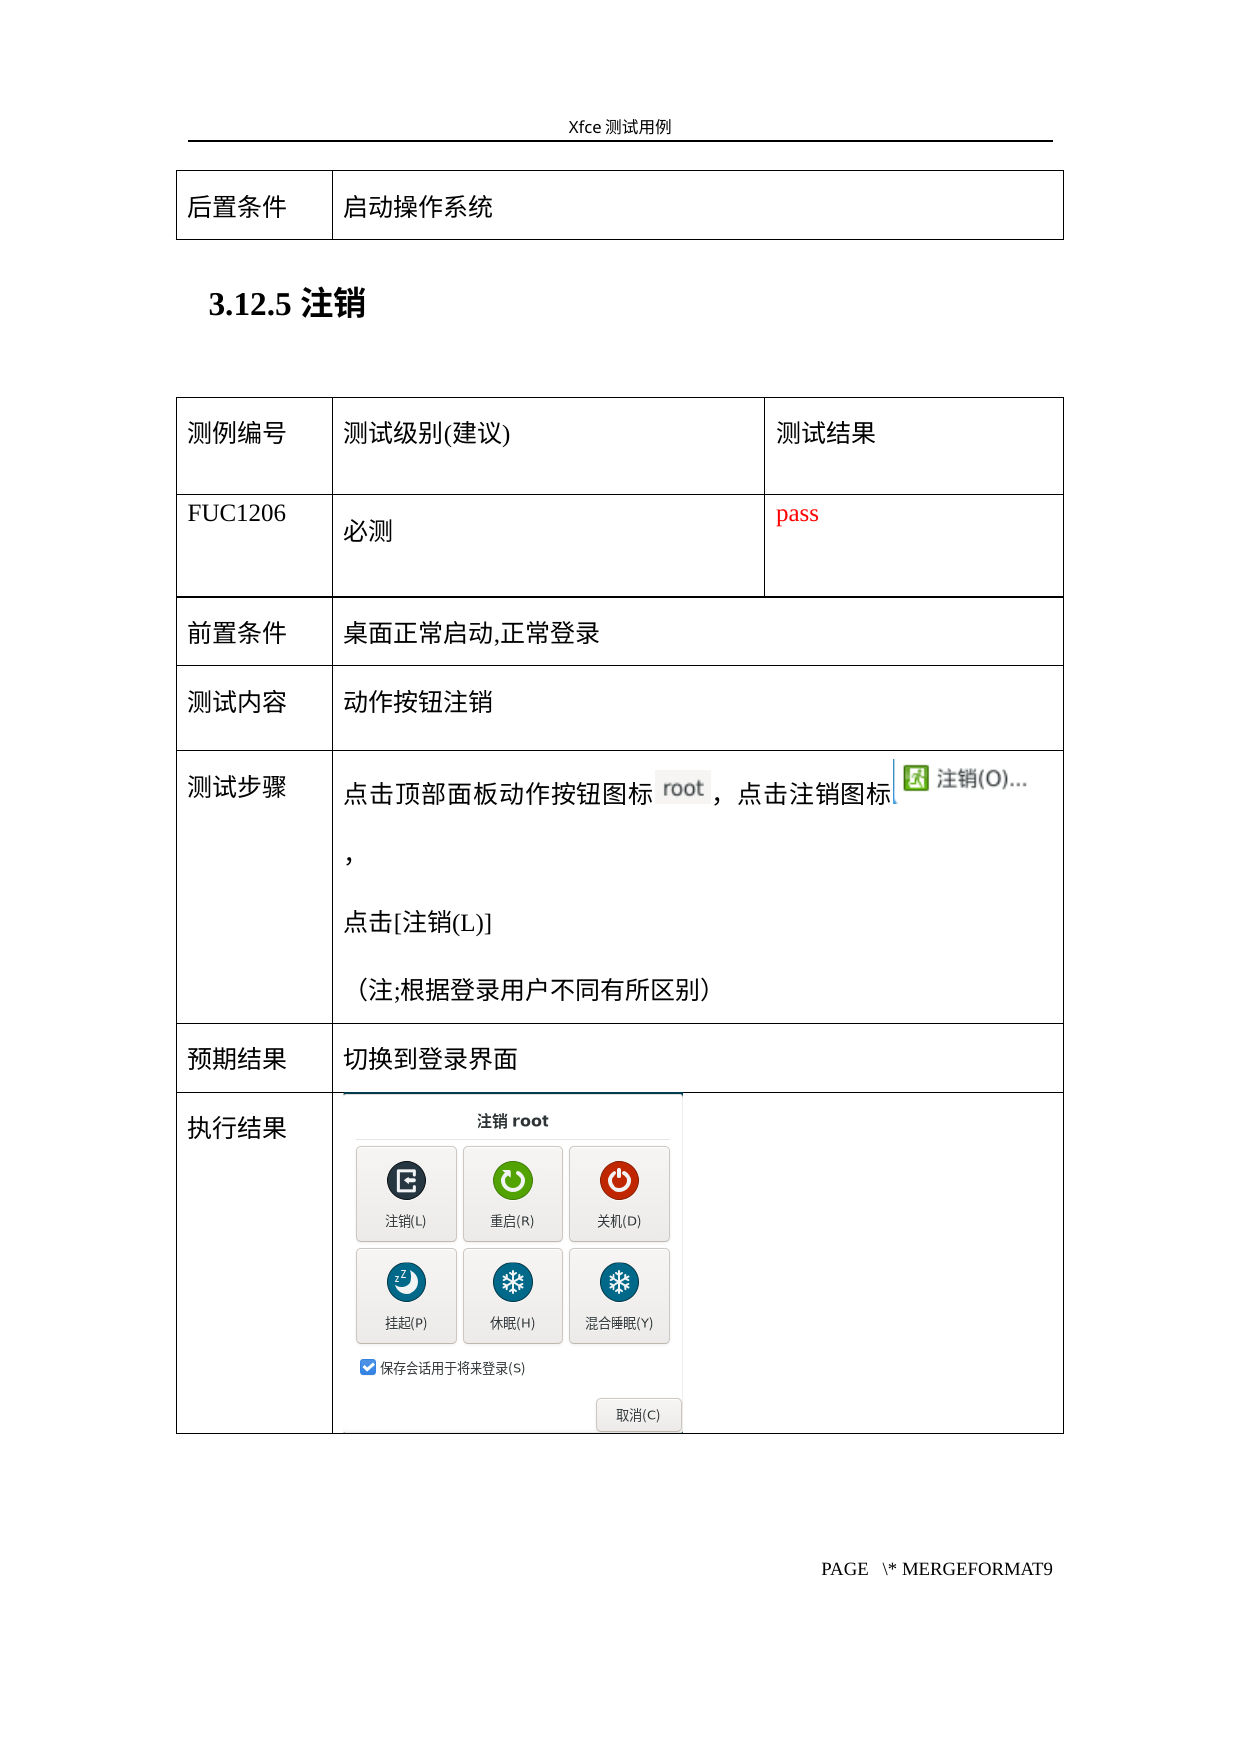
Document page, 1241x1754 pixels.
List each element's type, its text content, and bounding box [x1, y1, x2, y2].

table_cell 点击顶部面板动作按钮图标，点击注销图标， 点击[注销(L)] （注;根据登录用户不同有所区别） [333, 751, 1063, 1023]
table_cell 启动操作系统 [333, 171, 1063, 239]
table_cell 测试内容 [177, 666, 332, 750]
table_cell 执行结果 [177, 1093, 332, 1432]
table_cell FUC1206 [177, 495, 332, 596]
table_cell 测试步骤 [177, 751, 332, 1023]
picture [655, 770, 712, 804]
table_cell 必测 [333, 495, 764, 596]
table_cell 前置条件 [177, 598, 332, 665]
picture [343, 1095, 683, 1433]
subtitle 3.12.5 注销 [187, 267, 1053, 335]
table_header 测例编号 [177, 398, 332, 494]
table_cell 桌面正常启动,正常登录 [333, 598, 1063, 665]
table_cell [683, 1093, 1063, 1432]
table_cell 动作按钮注销 [333, 666, 1063, 750]
table_cell pass [765, 495, 1063, 596]
picture [893, 759, 1053, 804]
table_header 测试级别(建议) [333, 398, 764, 494]
table_cell 预期结果 [177, 1024, 332, 1092]
table_cell [333, 1093, 343, 1432]
table_header 测试结果 [765, 398, 1063, 494]
table_cell 后置条件 [177, 171, 332, 239]
table_cell 切换到登录界面 [333, 1024, 1063, 1092]
